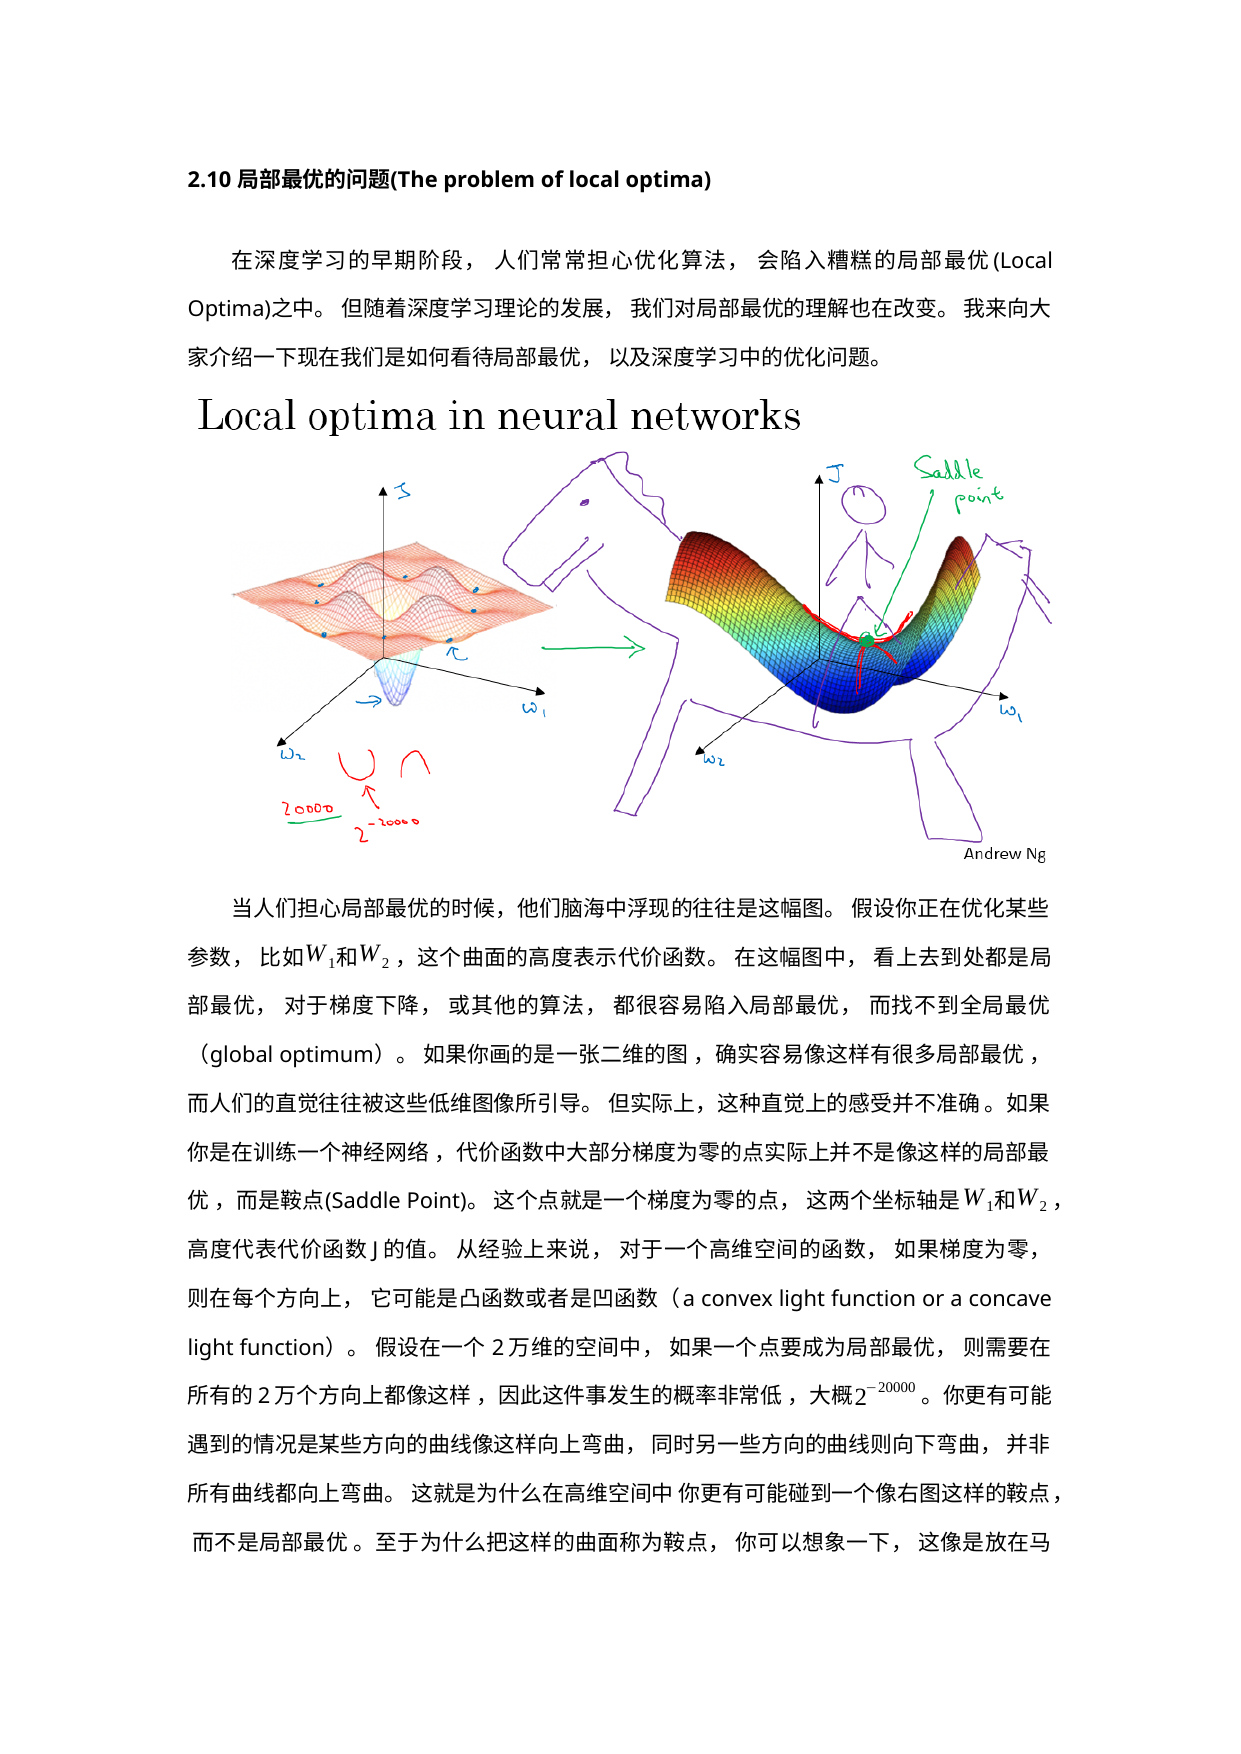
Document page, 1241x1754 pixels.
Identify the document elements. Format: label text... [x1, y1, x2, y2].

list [187, 891, 1053, 1557]
list 在深度学习的早期阶段， 人们常常担心优化算法， 会陷入糟糕的局部最优(Local Optima)之中。 但随着深度学习理论的发展， 我们对局部最优的理解也在改变。 我来向大家介绍一下现在我们是如何看待局部最优， 以及深度学习中的优化问题。 [187, 242, 1053, 372]
picture [187, 388, 1053, 867]
subtitle 2.10 局部最优的问题(The problem of local optima) [187, 162, 1053, 194]
